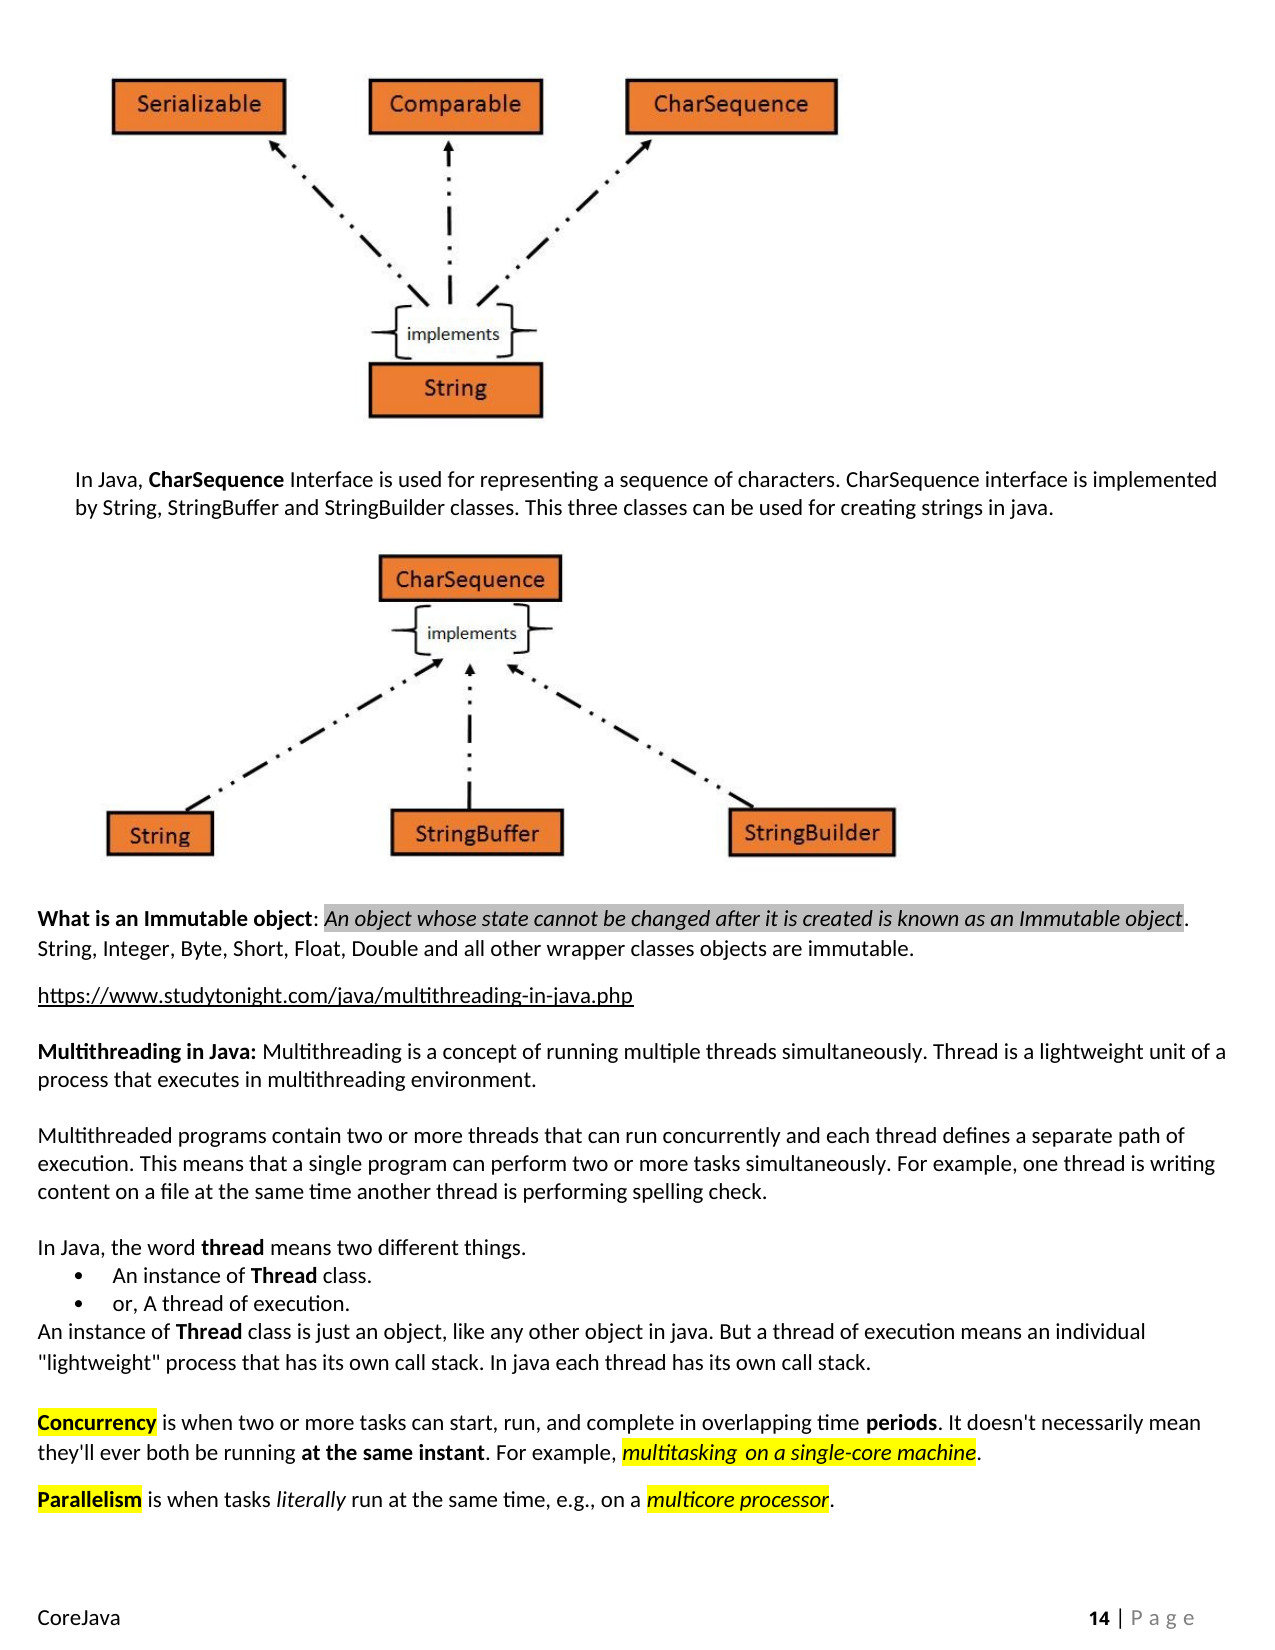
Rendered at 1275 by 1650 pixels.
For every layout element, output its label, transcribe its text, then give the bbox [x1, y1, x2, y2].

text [37, 1485, 1237, 1543]
text What is an Immutable object: An object whose state cannot be changed after it is created is known as an Immutable object. String, Integer, Byte, Short, Float, Double and all other wrapper classes objects are immutable. [37, 904, 1237, 962]
list or, A thread of execution. [75, 1289, 1237, 1317]
picture [75, 56, 884, 446]
text In Java, CharSequence Interface is used for representing a sequence of characters. CharSequence interface is implemented by String, StringBuffer and StringBuilder classes. This three classes can be used for creating strings in java. [75, 465, 1237, 521]
text https://www.studytonight.com/java/multithreading-in-java.php Multithreading in Java: Multithreading is a concept of running multiple threads simultaneously. Thread is a lightweight unit of a process that executes in multithreading environment. Multithreaded programs contain two or more threads that can run concurrently and each thread defines a separate path of execution. This means that a single program can perform two or more tasks simultaneously. For example, one thread is writing content on a file at the same time another thread is performing spelling check. In Java, the word thread means two different things. [37, 981, 1237, 1261]
picture [75, 550, 928, 886]
list An instance of Thread class. [75, 1261, 1237, 1289]
text An instance of Thread class is just an object, like any other object in java. But a thread of execution means an individual "lightweight" process that has its own call stack. In java each thread has its own call stack. Concurrency is when two or more tasks can start, run, and complete in overlapping time periods. It doesn't necessarily mean they'll ever both be running at the same instant. For example, multitasking on a single-core machine. [37, 1317, 1237, 1466]
